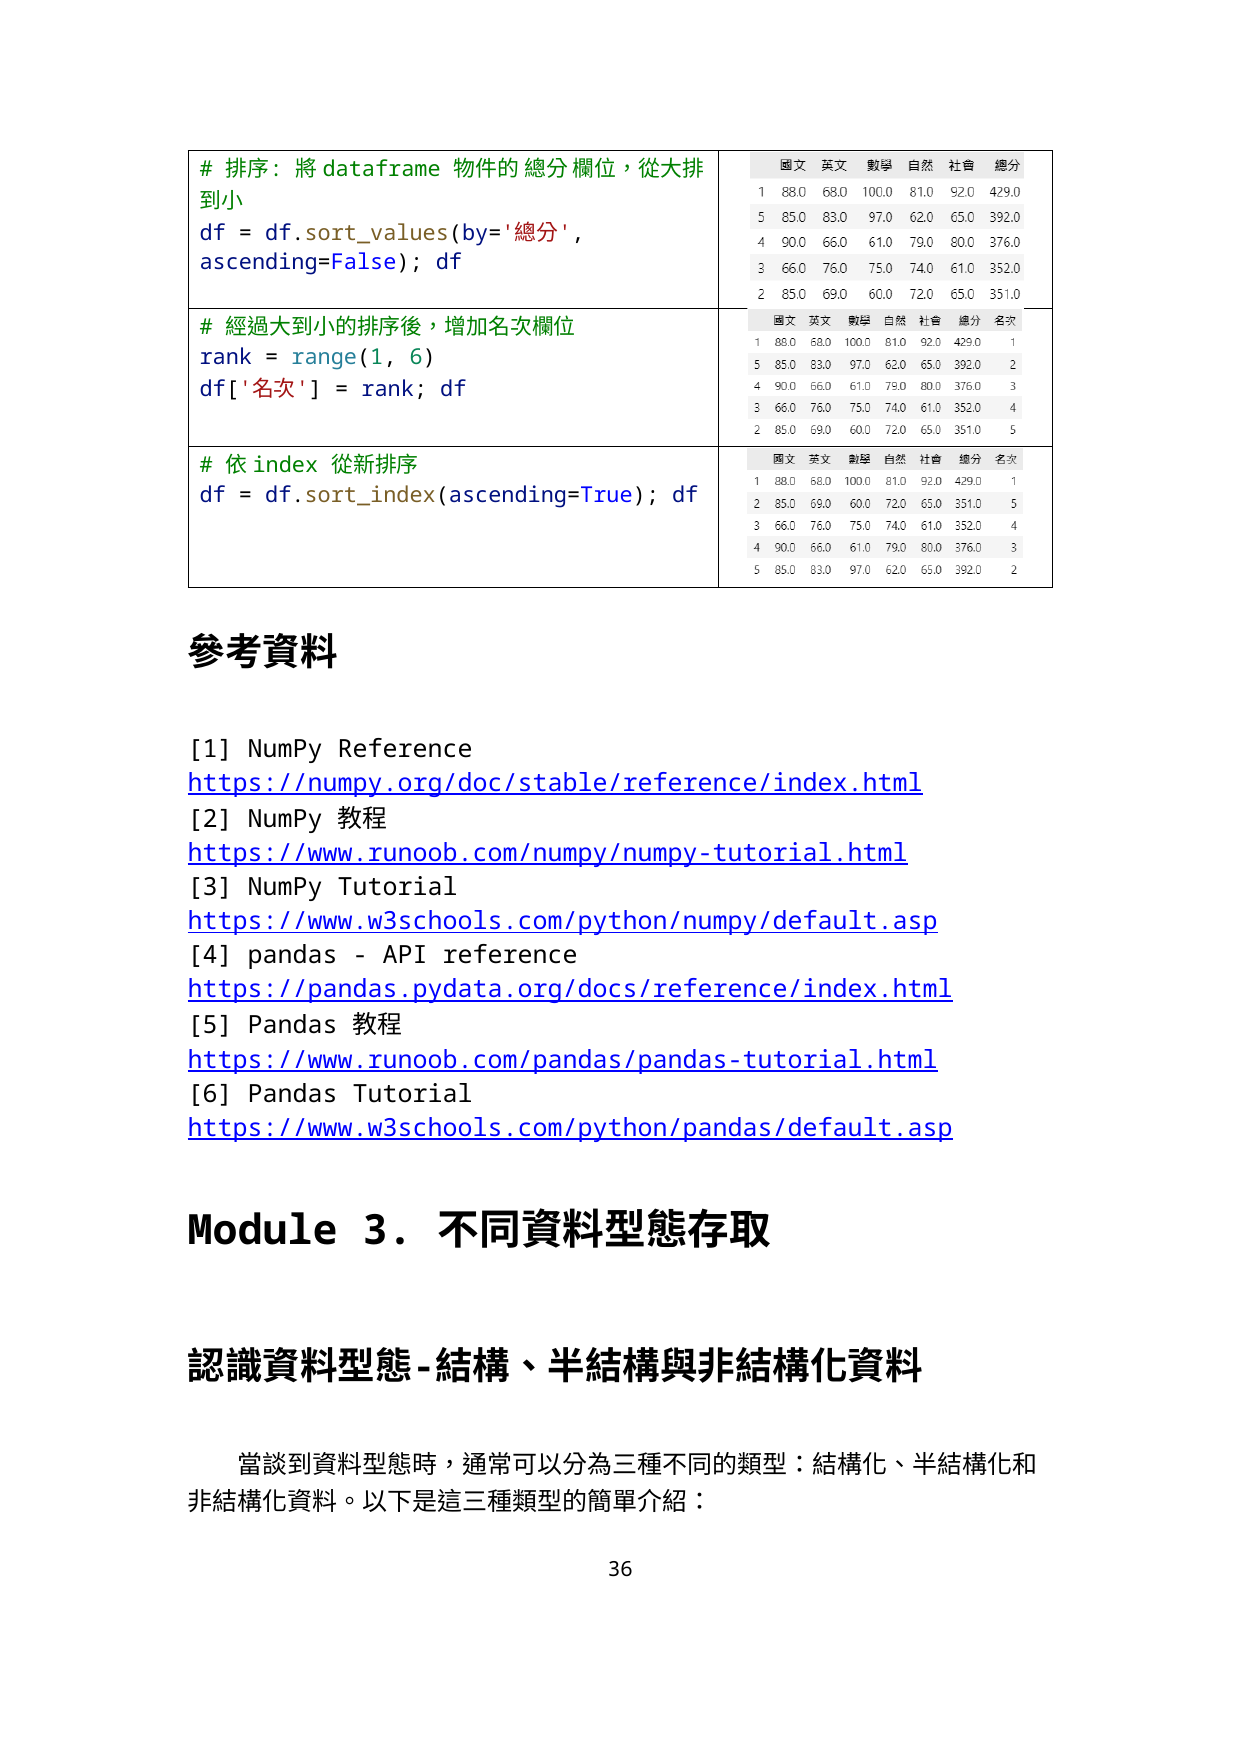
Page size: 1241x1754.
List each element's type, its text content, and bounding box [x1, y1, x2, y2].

picture [747, 151, 1024, 446]
text https://www.runoob.com/numpy/numpy-tutorial.html [187, 835, 1053, 869]
text https://www.w3schools.com/python/pandas/default.asp [187, 1109, 1053, 1143]
text https://www.runoob.com/pandas/pandas-tutorial.html [187, 1041, 1053, 1075]
subtitle 認識資料型態-結構、半結構與非結構化資料 [187, 1336, 1053, 1391]
text [4] pandas - API reference [187, 937, 1053, 971]
text [6] Pandas Tutorial [187, 1075, 1053, 1109]
text https://numpy.org/doc/stable/reference/index.html [187, 764, 1053, 798]
table_cell # 排序: 將 dataframe 物件的 總分 欄位，從大排到小 df = df.sort_values(by='總分', ascending=False); df [189, 151, 718, 308]
picture [746, 447, 1025, 587]
table_cell [1024, 309, 1052, 446]
table_cell [719, 447, 746, 587]
table_cell [719, 151, 747, 308]
text [1] NumPy Reference [187, 730, 1053, 764]
subtitle Module 3. 不同資料型態存取 [187, 1196, 1053, 1257]
table_cell [719, 309, 748, 446]
text https://www.w3schools.com/python/numpy/default.asp [187, 903, 1053, 937]
subtitle 參考資料 [187, 622, 1053, 676]
table_cell # 依 index 從新排序 df = df.sort_index(ascending=True); df [189, 447, 718, 587]
text [5] Pandas 教程 [187, 1005, 1053, 1041]
text 當談到資料型態時，通常可以分為三種不同的類型：結構化、半結構化和非結構化資料。以下是這三種類型的簡單介紹： [187, 1445, 1053, 1517]
table_cell [1024, 151, 1052, 308]
table_cell [1025, 447, 1052, 587]
text [3] NumPy Tutorial [187, 869, 1053, 903]
text [2] NumPy 教程 [187, 798, 1053, 835]
text https://pandas.pydata.org/docs/reference/index.html [187, 971, 1053, 1005]
table_cell # 經過大到小的排序後，增加名次欄位 rank = range(1, 6) df['名次'] = rank; df [189, 309, 718, 446]
